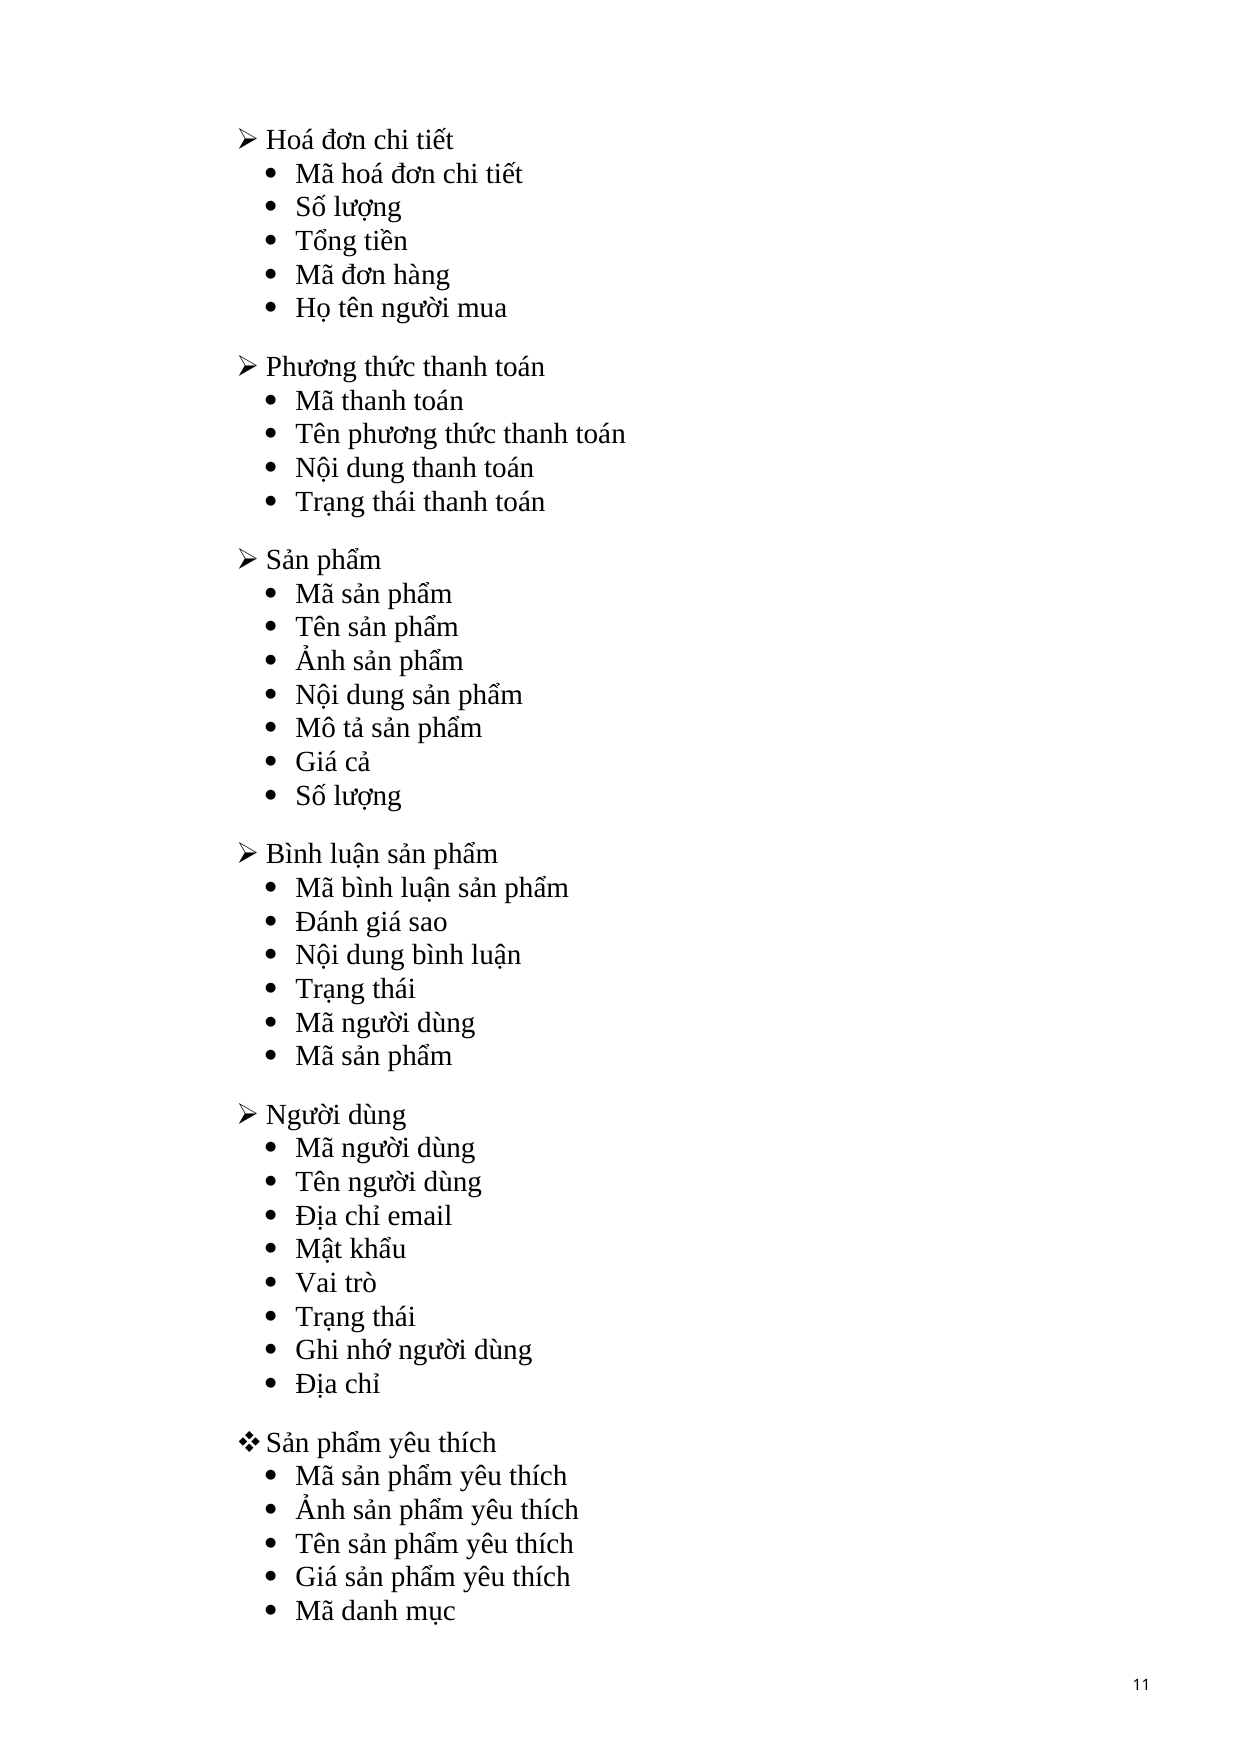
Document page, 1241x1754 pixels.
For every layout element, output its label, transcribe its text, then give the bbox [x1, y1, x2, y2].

list Số lượng [266, 778, 1180, 811]
list Vai trò [266, 1265, 1180, 1299]
list Tên người dùng [266, 1164, 1180, 1198]
list Mã người dùng [266, 1005, 1180, 1038]
list Mã sản phẩm [266, 1038, 1180, 1072]
list Mã người dùng [266, 1131, 1180, 1164]
list Sản phẩm yêu thích [236, 1425, 1180, 1458]
list Tổng tiền [266, 223, 1180, 257]
list Mã hoá đơn chi tiết [266, 156, 1180, 189]
list Người dùng [236, 1097, 1180, 1131]
list Địa chỉ email [266, 1198, 1180, 1232]
list Mã sản phẩm [266, 576, 1180, 609]
list Tên phương thức thanh toán [266, 416, 1180, 450]
list Nội dung sản phẩm [266, 677, 1180, 711]
list Trạng thái [266, 1299, 1180, 1332]
list Số lượng [266, 189, 1180, 223]
list Mã bình luận sản phẩm [266, 870, 1180, 904]
list Nội dung bình luận [266, 937, 1180, 971]
list Tên sản phẩm [266, 609, 1180, 643]
list Mã sản phẩm yêu thích [266, 1458, 1180, 1492]
list Mã thanh toán [266, 383, 1180, 416]
list Sản phẩm [236, 542, 1180, 576]
list Địa chỉ [266, 1366, 1180, 1400]
list Đánh giá sao [266, 904, 1180, 937]
list Ghi nhớ người dùng [266, 1332, 1180, 1366]
list Trạng thái [266, 971, 1180, 1005]
list Mật khẩu [266, 1232, 1180, 1265]
list Phương thức thanh toán [236, 349, 1180, 383]
list Ảnh sản phẩm yêu thích [266, 1492, 1180, 1526]
list Giá cả [266, 744, 1180, 778]
list Tên sản phẩm yêu thích [266, 1526, 1180, 1559]
list Nội dung thanh toán [266, 450, 1180, 484]
list Họ tên người mua [266, 290, 1180, 324]
list Giá sản phẩm yêu thích [266, 1559, 1180, 1593]
list Hoá đơn chi tiết [236, 122, 1180, 156]
list Mã đơn hàng [266, 257, 1180, 290]
list Mã danh mục [266, 1593, 1180, 1627]
list Mô tả sản phẩm [266, 711, 1180, 744]
list Bình luận sản phẩm [236, 836, 1180, 870]
list Ảnh sản phẩm [266, 643, 1180, 677]
list Trạng thái thanh toán [266, 484, 1180, 517]
